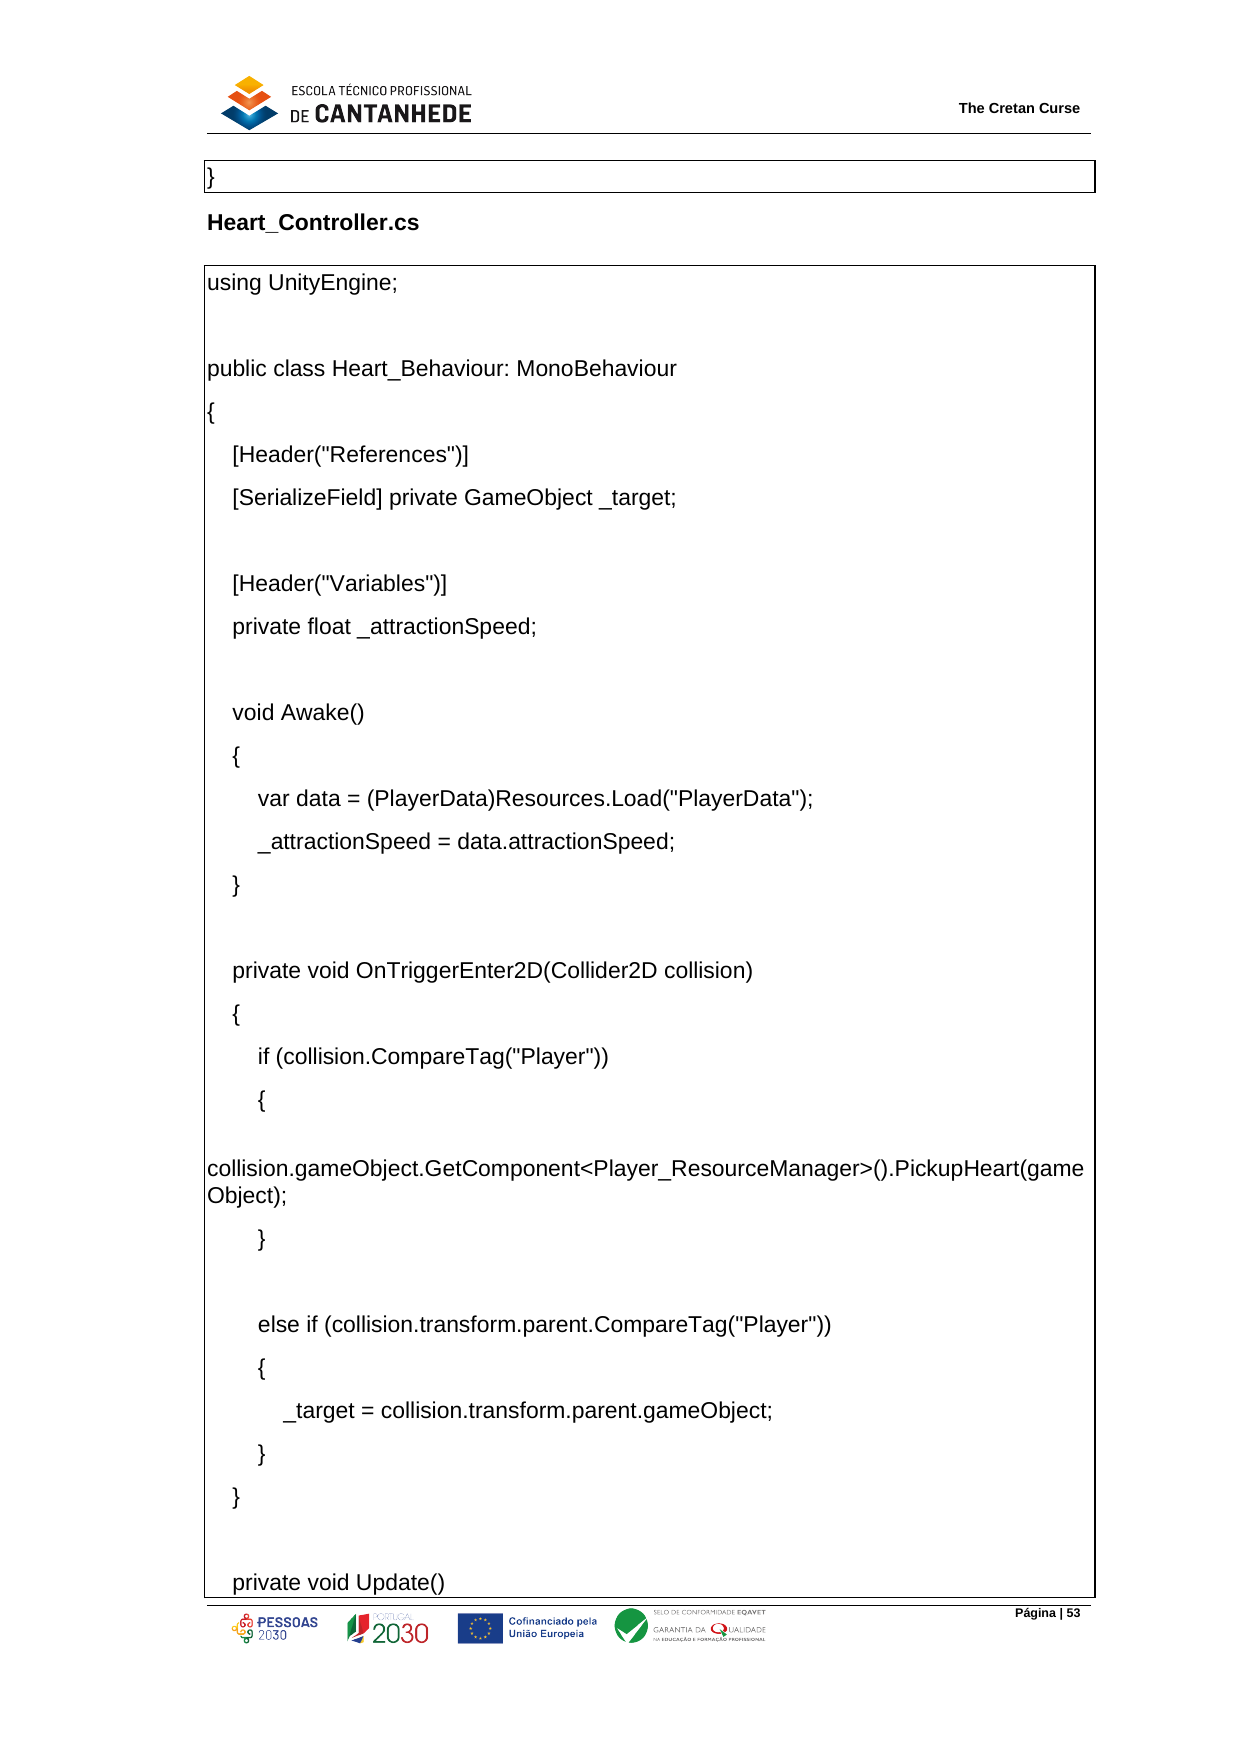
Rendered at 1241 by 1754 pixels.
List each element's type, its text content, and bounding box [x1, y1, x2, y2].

text { [205, 739, 1094, 768]
text else if (collision.transform.parent.CompareTag("Player")) [205, 1308, 1094, 1337]
text { [205, 1083, 1094, 1112]
text private void Update() [205, 1566, 1094, 1597]
picture [218, 73, 475, 133]
text } [205, 1437, 1094, 1466]
text { [205, 997, 1094, 1026]
text private float _attractionSpeed; [205, 609, 1094, 639]
text { [205, 394, 1094, 424]
text if (collision.CompareTag("Player")) [205, 1040, 1094, 1069]
text private void OnTriggerEnter2D(Collider2D collision) [205, 954, 1094, 983]
text Heart_Controller.cs [207, 209, 1092, 236]
text } [205, 1222, 1094, 1251]
text _target = collision.transform.parent.gameObject; [205, 1394, 1094, 1423]
text _attractionSpeed = data.attractionSpeed; [205, 825, 1094, 854]
text } [205, 1480, 1094, 1509]
text public class Heart_Behaviour: MonoBehaviour [205, 351, 1094, 381]
picture [614, 1608, 766, 1643]
text { [205, 1351, 1094, 1380]
text collision.gameObject.GetComponent<Player_ResourceManager>().PickupHeart(gameObject); [205, 1126, 1094, 1208]
text } [205, 868, 1094, 897]
text using UnityEngine; [205, 266, 1094, 295]
picture [218, 1606, 608, 1654]
text [Header("Variables")] [205, 567, 1094, 596]
text [SerializeField] private GameObject _target; [205, 481, 1094, 510]
text } [205, 161, 1094, 192]
text [Header("References")] [205, 437, 1094, 467]
text var data = (PlayerData)Resources.Load("PlayerData"); [205, 782, 1094, 811]
text void Awake() [205, 696, 1094, 725]
